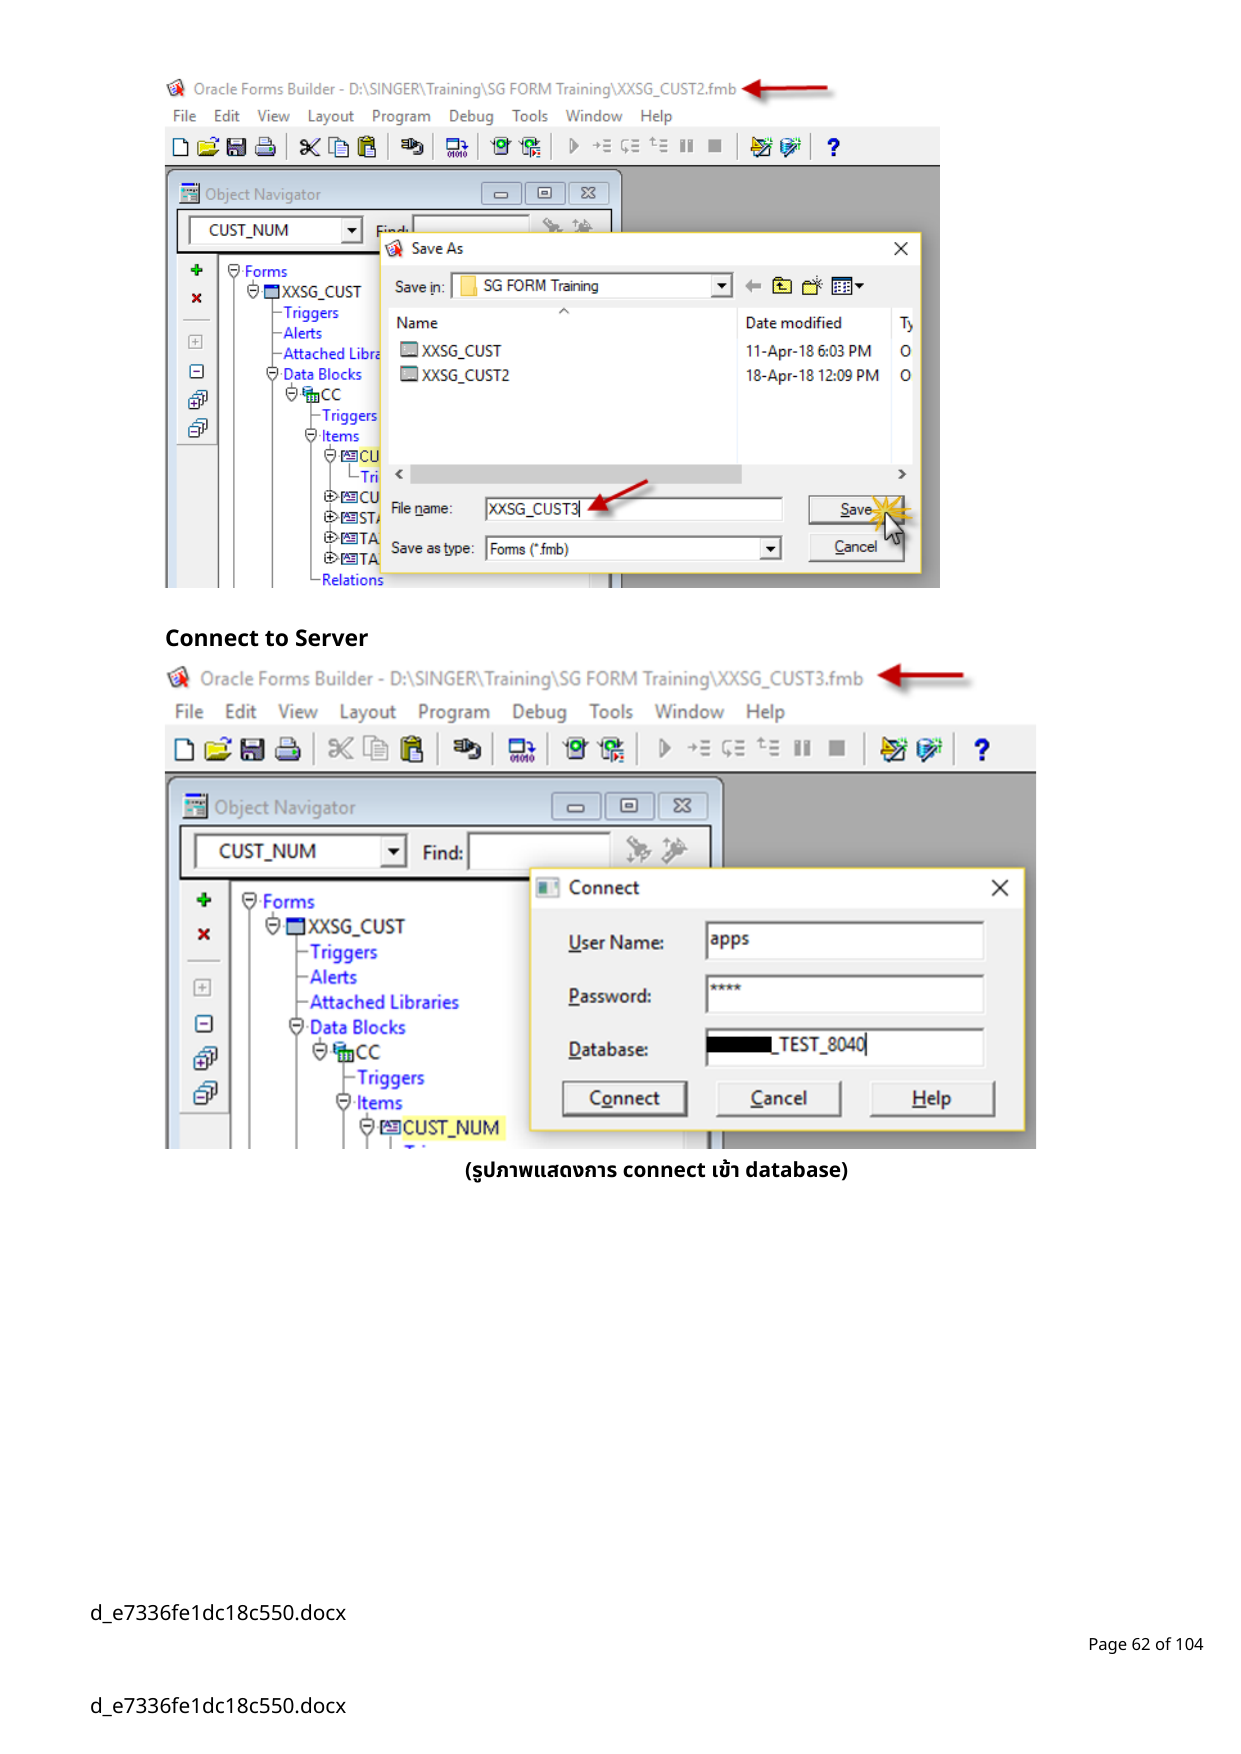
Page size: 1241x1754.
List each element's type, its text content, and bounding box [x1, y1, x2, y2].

picture [164, 659, 1037, 1149]
text (รูปภาพแสดงการ connect เข้า database) [390, 1155, 1165, 1186]
picture [164, 75, 940, 588]
text Connect to Server [165, 622, 1165, 653]
